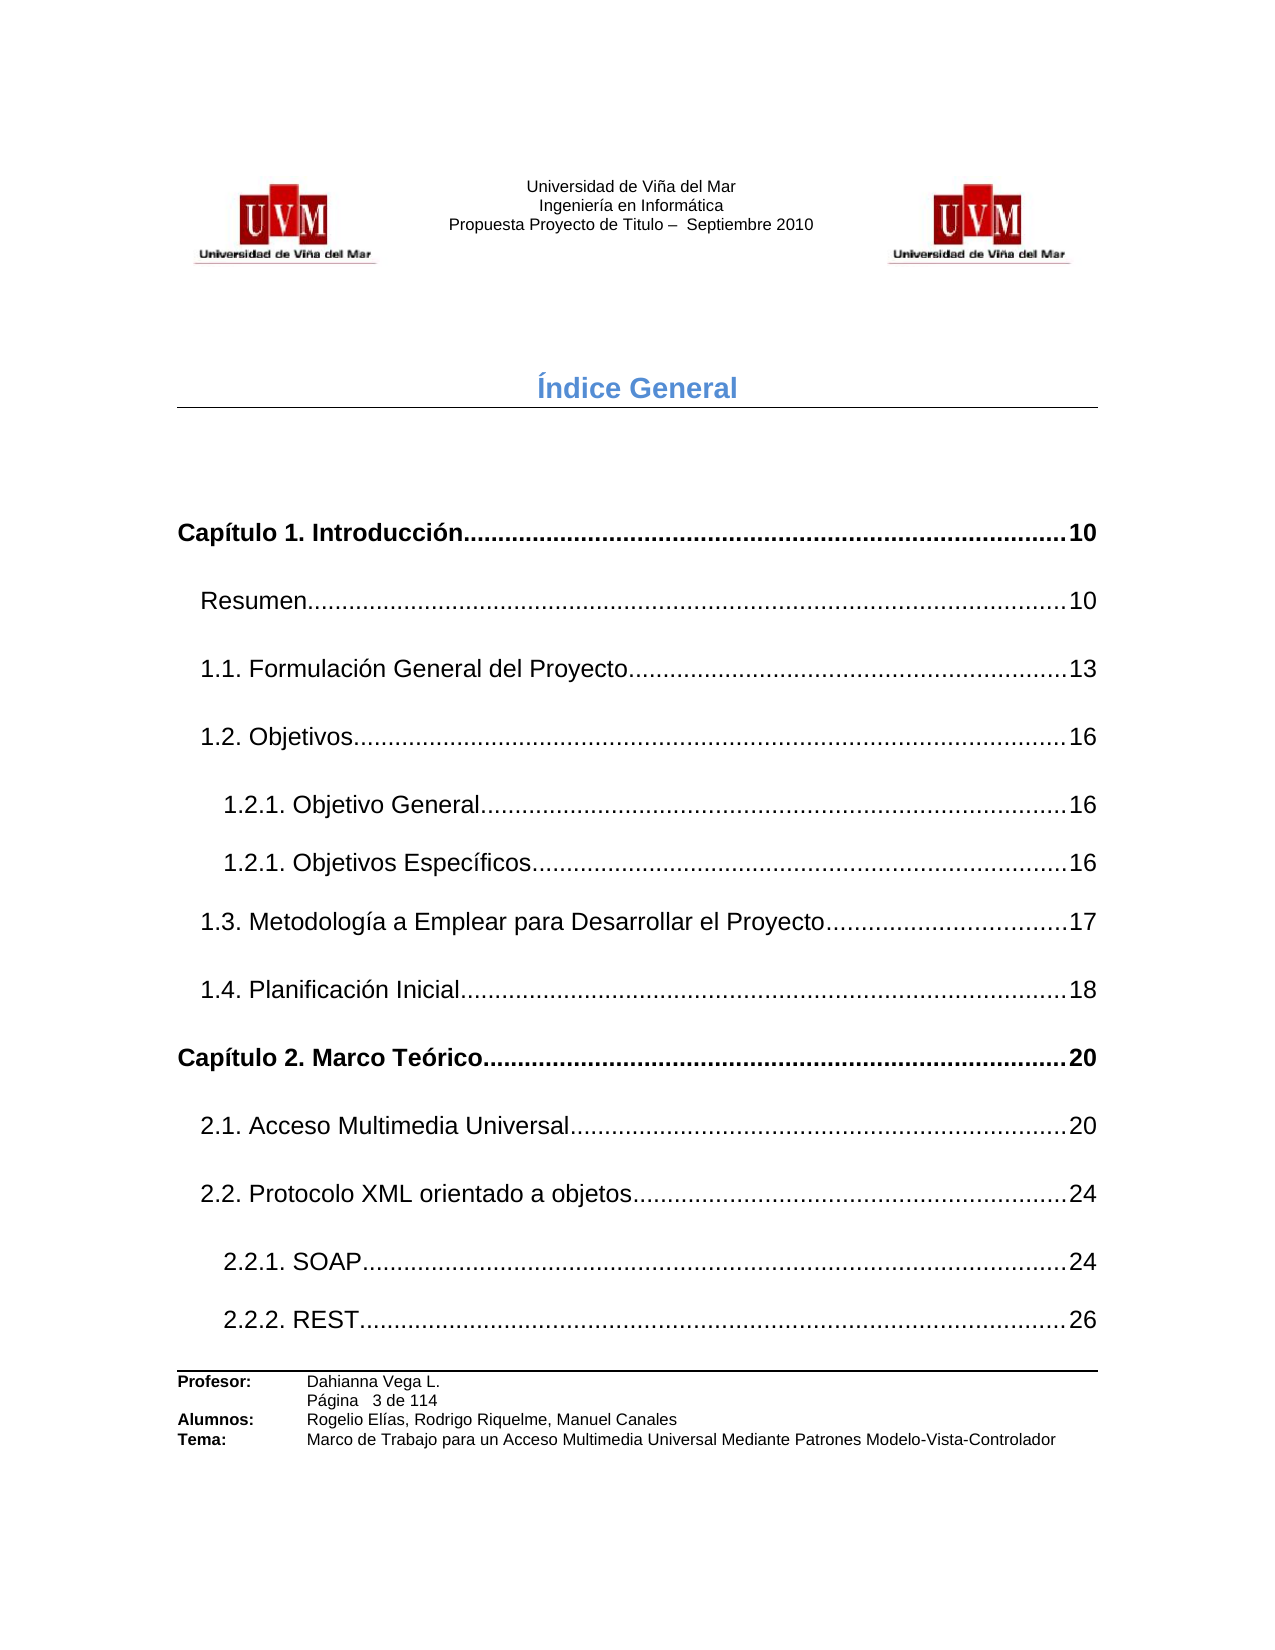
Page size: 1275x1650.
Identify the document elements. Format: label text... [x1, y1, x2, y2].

text 2.2. Protocolo XML orientado a objetos 24 [200, 1179, 1098, 1208]
text 1.4. Planificación Inicial 18 [200, 974, 1098, 1003]
title Índice General [177, 371, 1098, 407]
text 1.2. Objetivos 16 [200, 722, 1098, 751]
text Capítulo 2. Marco Teórico 20 [177, 1043, 1098, 1071]
text 2.2.2. REST 26 [223, 1305, 1098, 1334]
text 1.2.1. Objetivos Específicos 16 [223, 848, 1098, 877]
text 2.1. Acceso Multimedia Universal 20 [200, 1111, 1098, 1139]
picture [871, 176, 1084, 267]
picture [177, 176, 390, 267]
text 1.3. Metodología a Emplear para Desarrollar el Proyecto 17 [200, 906, 1098, 935]
text 1.2.1. Objetivo General 16 [223, 790, 1098, 819]
text Resumen 10 [200, 586, 1098, 615]
text 2.2.1. SOAP 24 [223, 1247, 1098, 1276]
text Capítulo 1. Introducción 10 [177, 518, 1098, 547]
text 1.1. Formulación General del Proyecto 13 [200, 654, 1098, 683]
